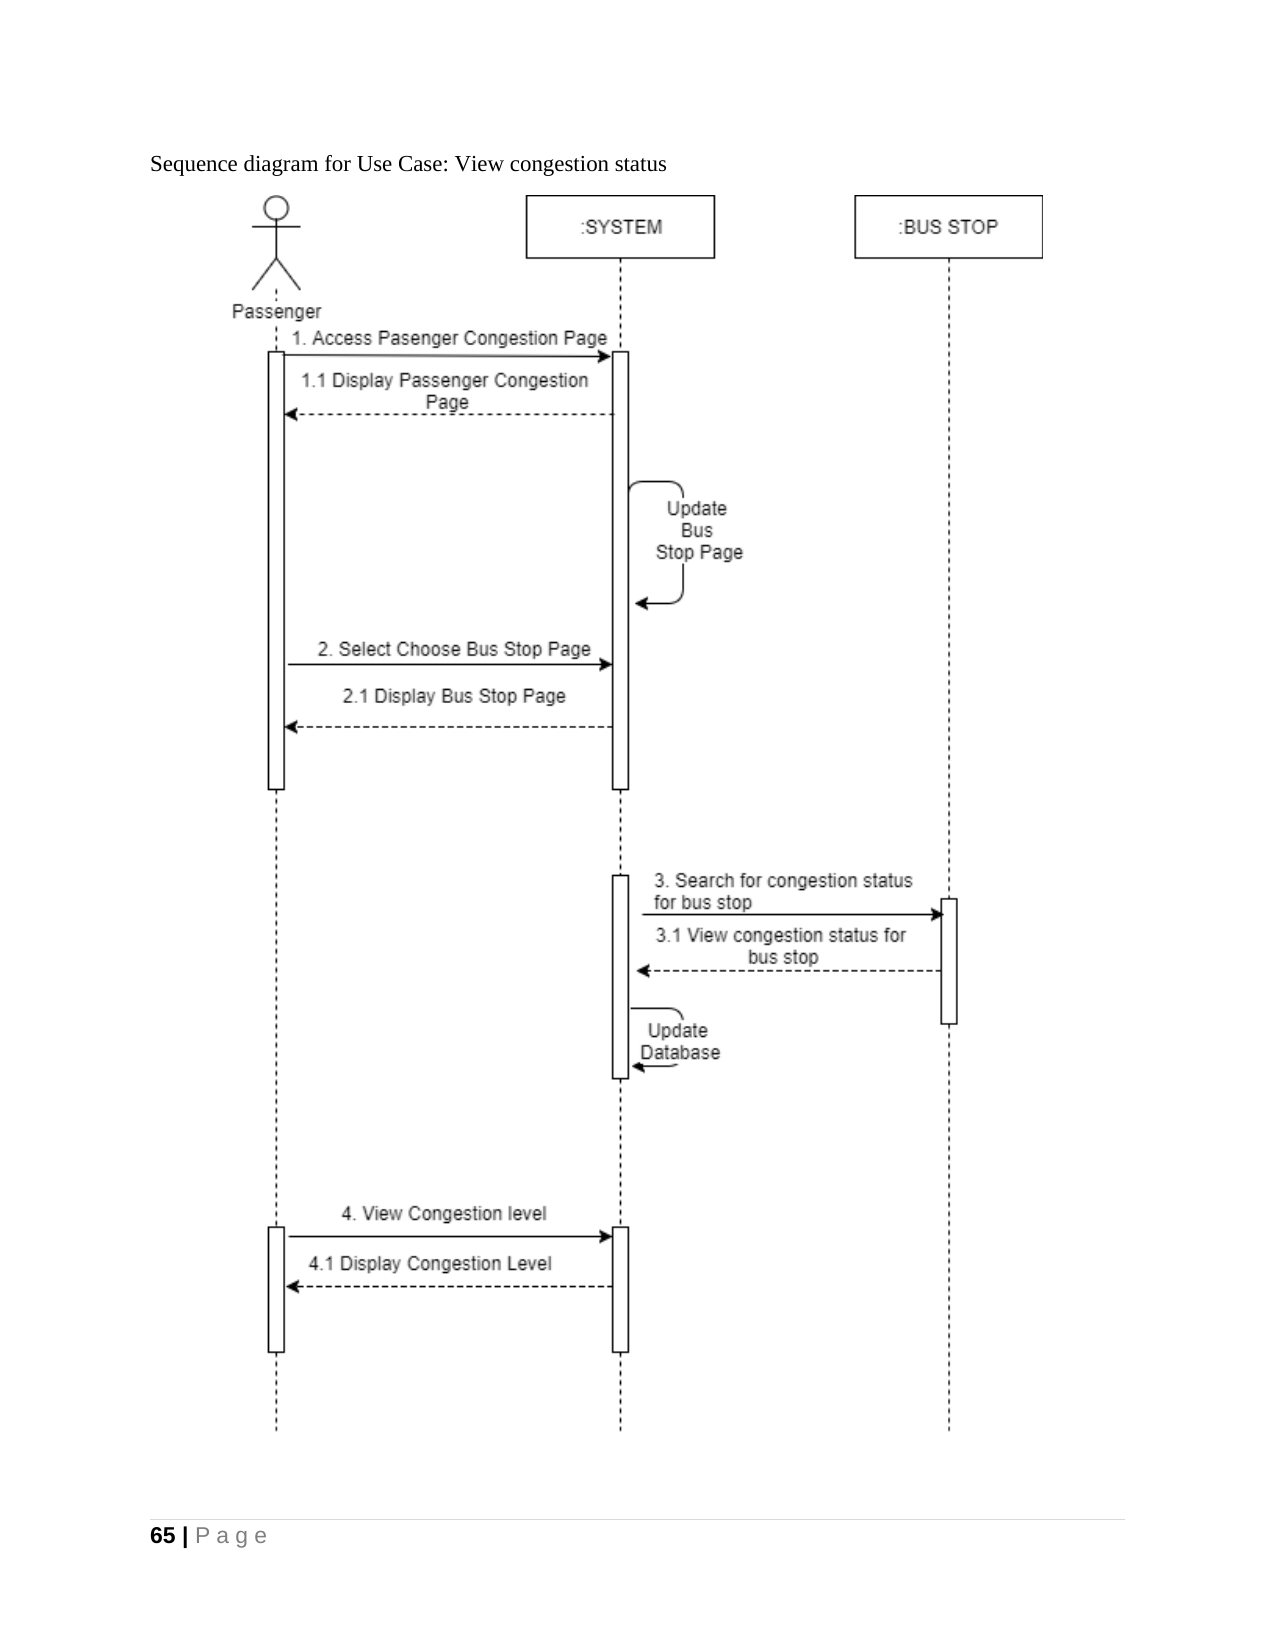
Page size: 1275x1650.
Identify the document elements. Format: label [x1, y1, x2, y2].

picture [232, 195, 1043, 1433]
